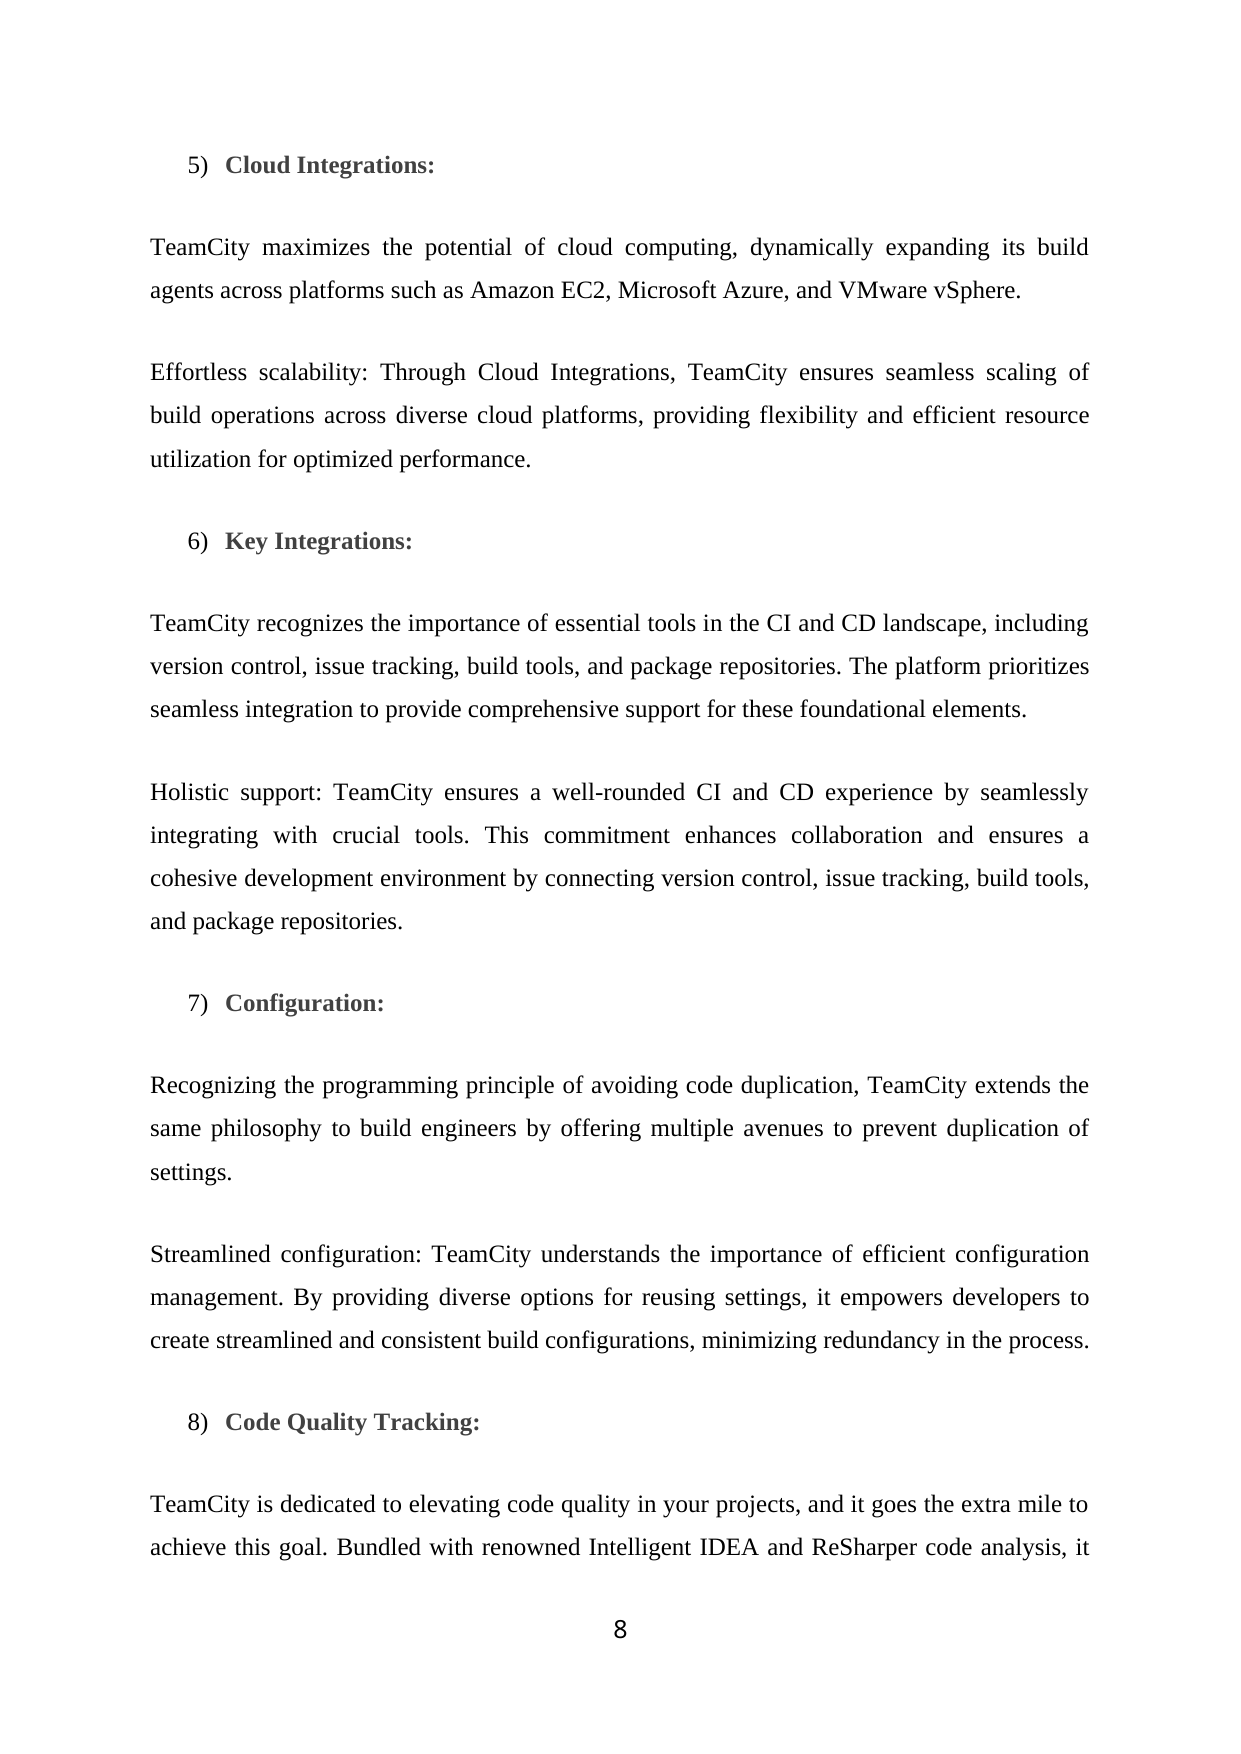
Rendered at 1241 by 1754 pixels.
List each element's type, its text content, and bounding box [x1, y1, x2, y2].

list Code Quality Tracking: [187, 1407, 1090, 1436]
text Effortless scalability: Through Cloud Integrations, TeamCity ensures seamless scaling of build operations across diverse cloud platforms, providing flexibility and efficient resource utilization for optimized performance. [150, 357, 1090, 472]
text TeamCity maximizes the potential of cloud computing, dynamically expanding its build agents across platforms such as Amazon EC2, Microsoft Azure, and VMware vSphere. [150, 232, 1090, 304]
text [150, 1489, 1090, 1561]
text TeamCity recognizes the importance of essential tools in the CI and CD landscape, including version control, issue tracking, build tools, and package repositories. The platform prioritizes seamless integration to provide comprehensive support for these foundational elements. [150, 608, 1090, 723]
text Streamlined configuration: TeamCity understands the importance of efficient configuration management. By providing diverse options for reusing settings, it empowers developers to create streamlined and consistent build configurations, minimizing redundancy in the process. [150, 1239, 1090, 1354]
text Recognizing the programming principle of avoiding code duplication, TeamCity extends the same philosophy to build engineers by offering multiple avenues to prevent duplication of settings. [150, 1070, 1090, 1185]
text Holistic support: TeamCity ensures a well-rounded CI and CD experience by seamlessly integrating with crucial tools. This commitment enhances collaboration and ensures a cohesive development environment by connecting version control, issue tracking, build tools, and package repositories. [150, 777, 1090, 935]
list Cloud Integrations: [187, 150, 1090, 179]
list Key Integrations: [187, 526, 1090, 555]
list Configuration: [187, 988, 1090, 1017]
